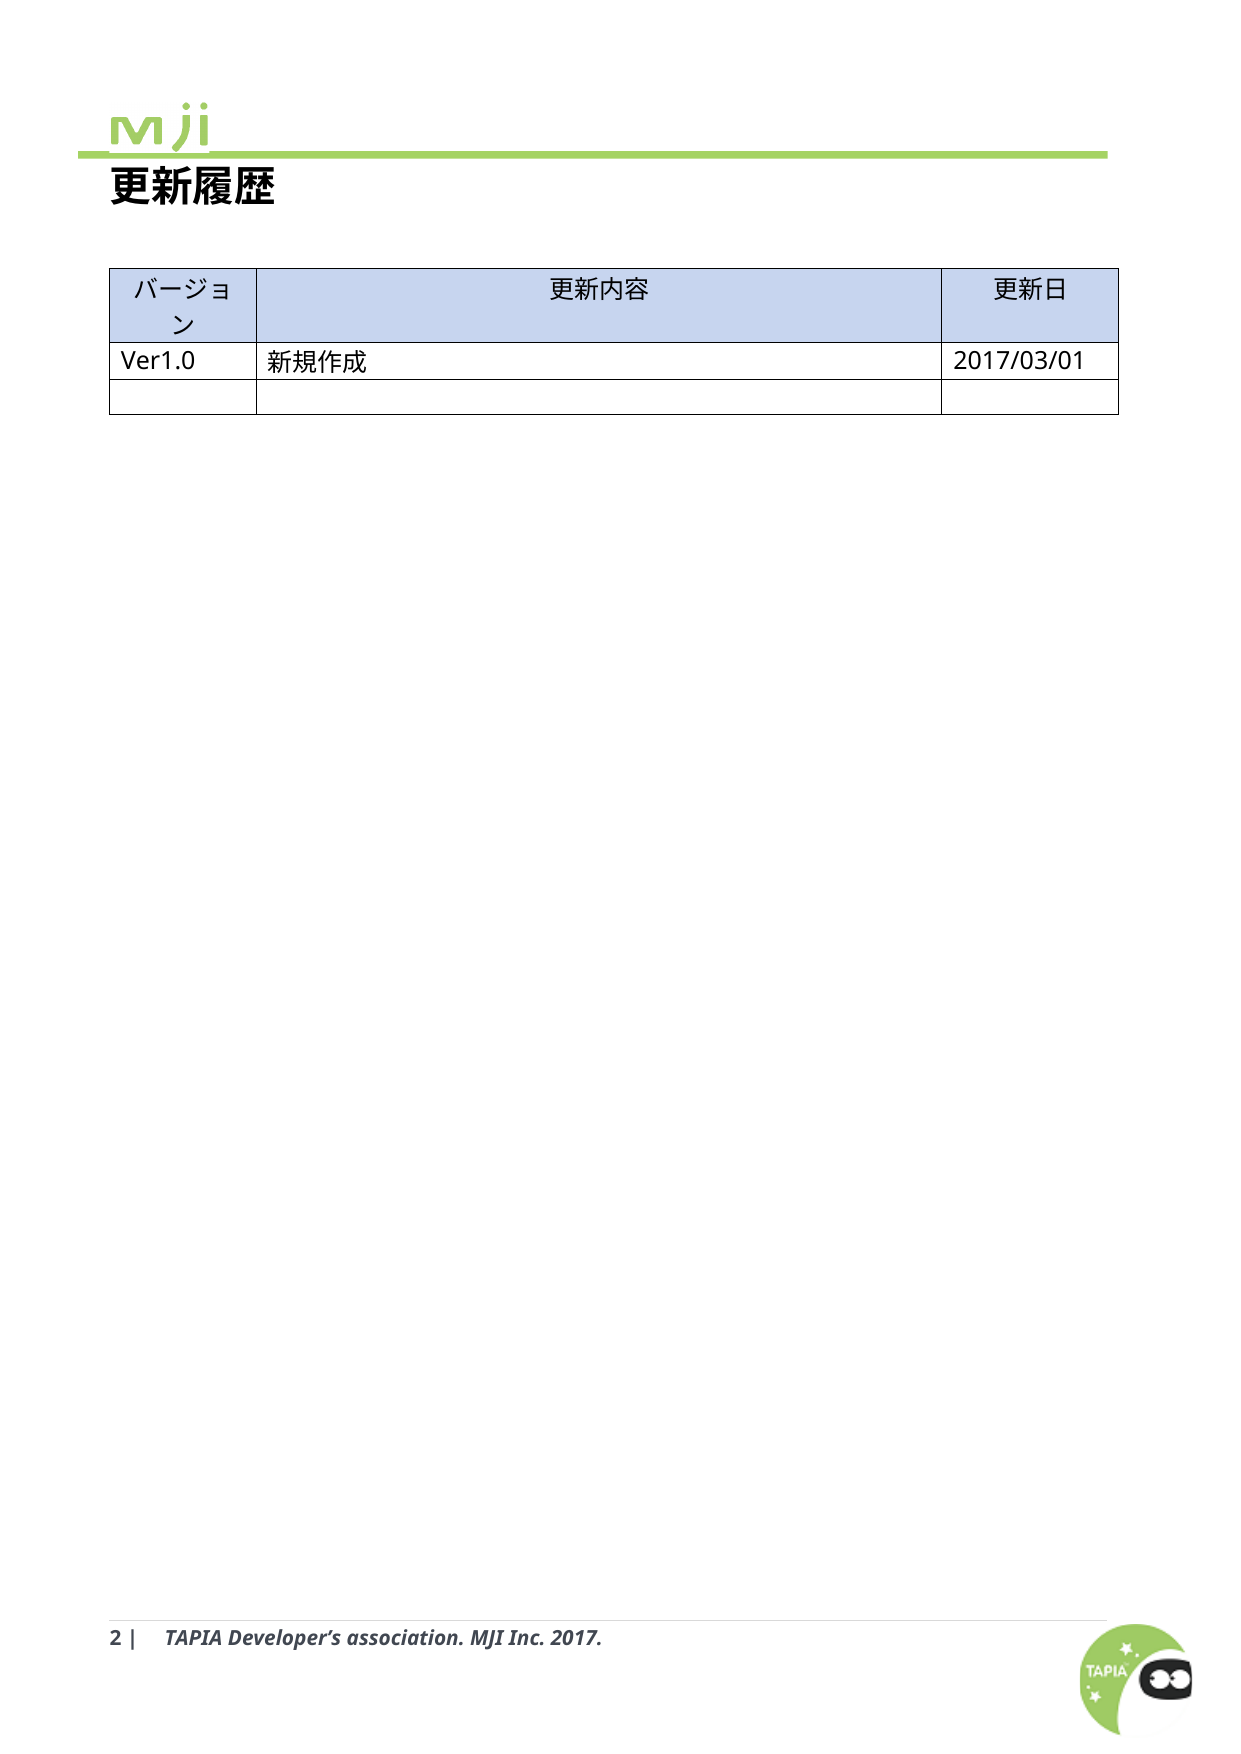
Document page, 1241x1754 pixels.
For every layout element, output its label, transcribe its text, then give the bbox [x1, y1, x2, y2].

table_cell [257, 380, 941, 414]
picture [1079, 1624, 1193, 1738]
table_cell Ver1.0 [110, 343, 256, 379]
table_cell 新規作成 [257, 343, 941, 379]
text 更新履歴 [109, 153, 1107, 213]
table_cell [110, 380, 256, 414]
table_header 更新日 [942, 269, 1118, 342]
table_cell 2017/03/01 [942, 343, 1118, 379]
table_header バージョン [110, 269, 256, 342]
table_header 更新内容 [257, 269, 941, 342]
table_cell [942, 380, 1118, 414]
picture [109, 102, 210, 153]
